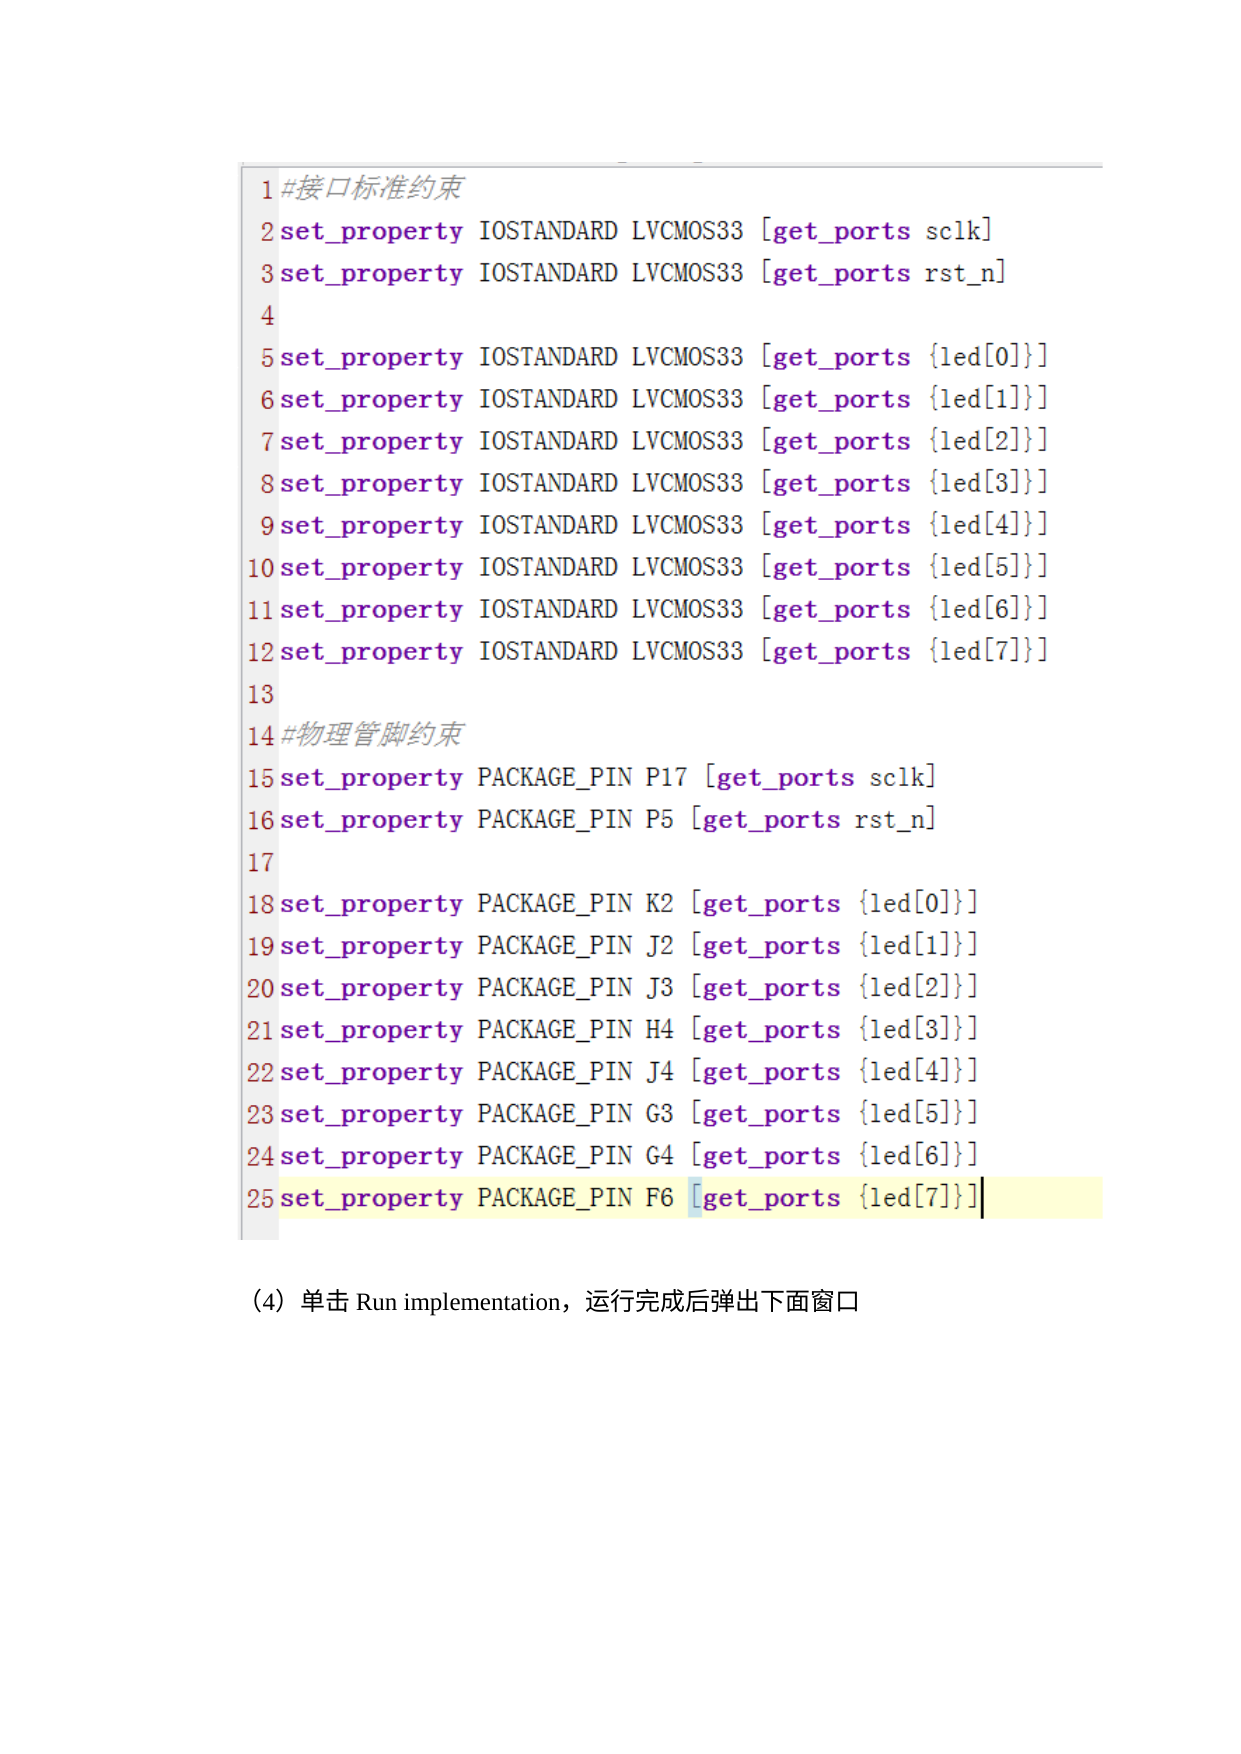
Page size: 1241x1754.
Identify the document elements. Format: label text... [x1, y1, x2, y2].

picture [237, 162, 1103, 1240]
text （4）单击 Run implementation，运行完成后弹出下面窗口 [187, 1267, 1053, 1332]
